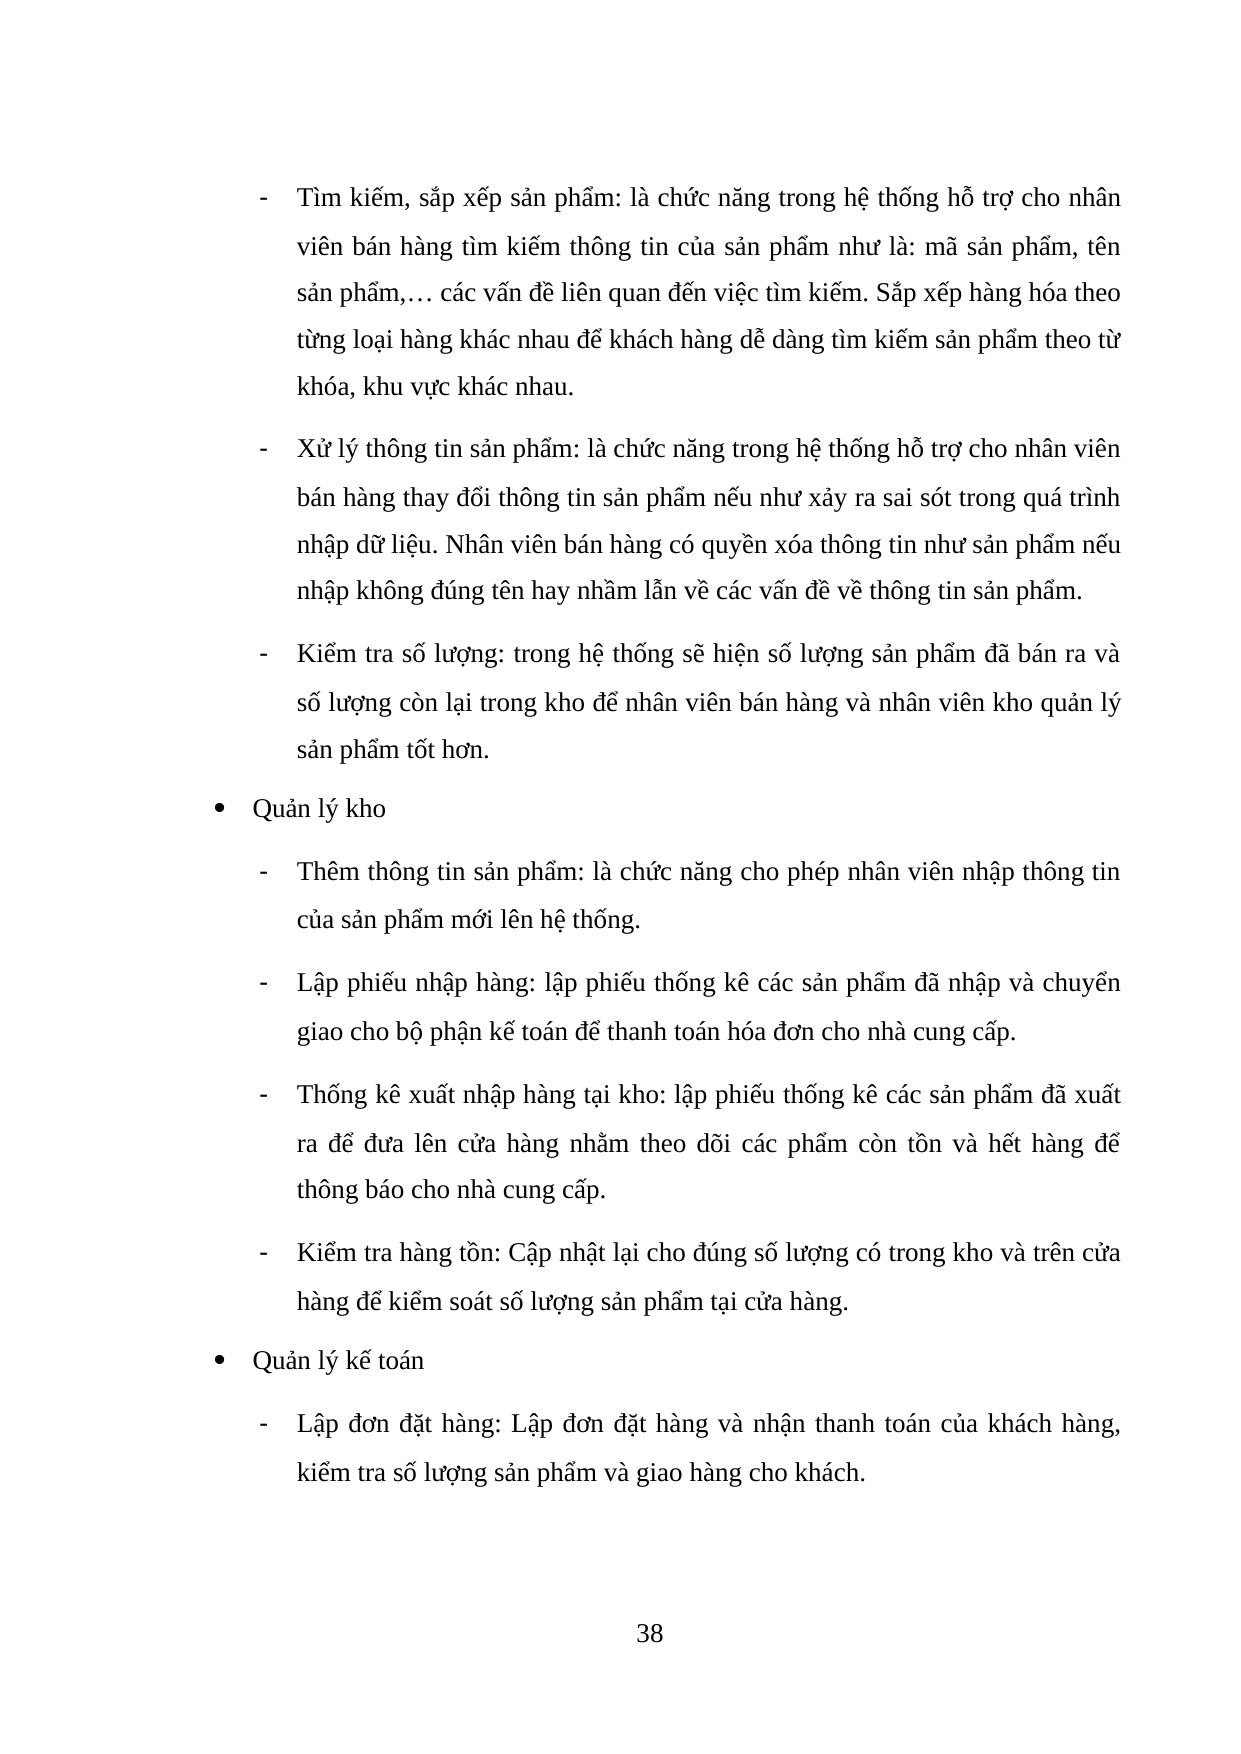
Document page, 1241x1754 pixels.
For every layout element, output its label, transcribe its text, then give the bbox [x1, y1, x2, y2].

list Xử lý thông tin sản phẩm: là chức năng trong hệ thống hỗ trợ cho nhân viên bán hàng thay đổi thông tin sản phẩm nếu như xảy ra sai sót trong quá trình nhập dữ liệu. Nhân viên bán hàng có quyền xóa thông tin như sản phẩm nếu nhập không đúng tên hay nhầm lẫn về các vấn đề về thông tin sản phẩm. [259, 429, 1122, 606]
list Quản lý kho [215, 792, 1122, 823]
list Quản lý kế toán [215, 1344, 1122, 1375]
list Thêm thông tin sản phẩm: là chức năng cho phép nhân viên nhập thông tin của sản phẩm mới lên hệ thống. [259, 851, 1122, 935]
list Lập phiếu nhập hàng: lập phiếu thống kê các sản phẩm đã nhập và chuyển giao cho bộ phận kế toán để thanh toán hóa đơn cho nhà cung cấp. [259, 963, 1122, 1046]
list Kiểm tra số lượng: trong hệ thống sẽ hiện số lượng sản phẩm đã bán ra và số lượng còn lại trong kho để nhân viên bán hàng và nhân viên kho quản lý sản phẩm tốt hơn. [259, 634, 1122, 764]
list Lập đơn đặt hàng: Lập đơn đặt hàng và nhận thanh toán của khách hàng, kiểm tra số lượng sản phẩm và giao hàng cho khách. [259, 1403, 1122, 1487]
list Thống kê xuất nhập hàng tại kho: lập phiếu thống kê các sản phẩm đã xuất ra để đưa lên cửa hàng nhằm theo dõi các phẩm còn tồn và hết hàng để thông báo cho nhà cung cấp. [259, 1074, 1122, 1204]
list Kiểm tra hàng tồn: Cập nhật lại cho đúng số lượng có trong kho và trên cửa hàng để kiểm soát số lượng sản phẩm tại cửa hàng. [259, 1233, 1122, 1316]
list Tìm kiếm, sắp xếp sản phẩm: là chức năng trong hệ thống hỗ trợ cho nhân viên bán hàng tìm kiếm thông tin của sản phẩm như là: mã sản phẩm, tên sản phẩm,… các vấn đề liên quan đến việc tìm kiếm. Sắp xếp hàng hóa theo từng loại hàng khác nhau để khách hàng dễ dàng tìm kiếm sản phẩm theo từ khóa, khu vực khác nhau. [259, 177, 1122, 401]
